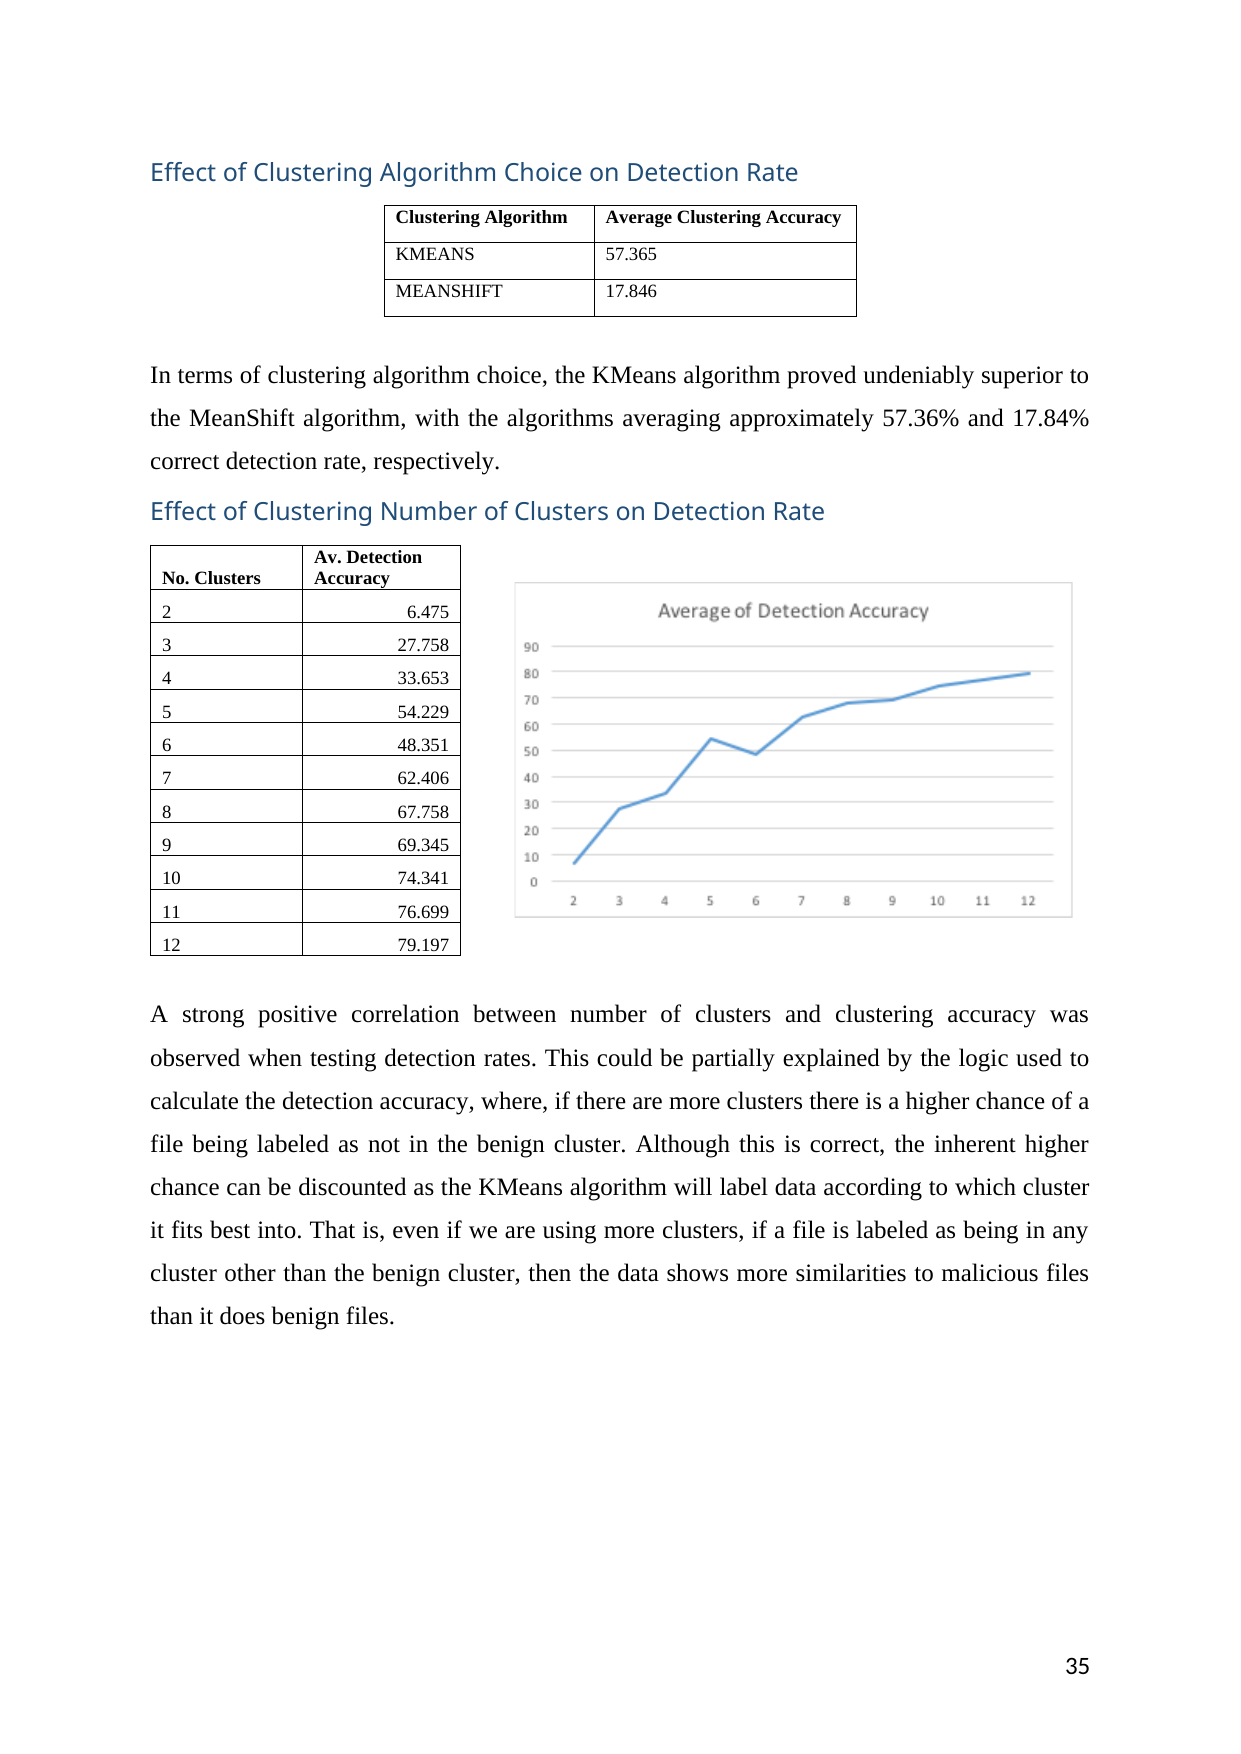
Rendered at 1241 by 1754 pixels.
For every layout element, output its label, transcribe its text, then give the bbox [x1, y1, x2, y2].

table_cell 5 [151, 690, 302, 722]
table_cell 10 [151, 856, 302, 889]
table_cell MEANSHIFT [385, 280, 594, 316]
table_cell 8 [151, 790, 302, 822]
text A strong positive correlation between number of clusters and clustering accuracy was observed when testing detection rates. This could be partially explained by the logic used to calculate the detection accuracy, where, if there are more clusters there is a higher chance of a file being labeled as not in the benign cluster. Although this is correct, the inherent higher chance can be discounted as the KMeans algorithm will label data according to which cluster it fits best into. That is, even if we are using more clusters, if a file is labeled as being in any cluster other than the benign cluster, then the data shows more similarities to malicious files than it does benign files. [150, 999, 1090, 1330]
table_cell 48.351 [303, 723, 460, 755]
table_cell 2 [151, 590, 302, 622]
table_cell 33.653 [303, 656, 460, 689]
table_cell 17.846 [595, 280, 856, 316]
table_cell 76.699 [303, 890, 460, 922]
table_cell 69.345 [303, 823, 460, 855]
table_cell 74.341 [303, 856, 460, 889]
text In terms of clustering algorithm choice, the KMeans algorithm proved undeniably superior to the MeanShift algorithm, with the algorithms averaging approximately 57.36% and 17.84% correct detection rate, respectively. [150, 360, 1090, 475]
table_cell 11 [151, 890, 302, 922]
table_cell 3 [151, 623, 302, 655]
table_cell 7 [151, 756, 302, 789]
table_cell 67.758 [303, 790, 460, 822]
subtitle Effect of Clustering Number of Clusters on Detection Rate [150, 493, 1090, 528]
table_cell 6.475 [303, 590, 460, 622]
table_header No. Clusters [151, 546, 302, 589]
table_header Av. Detection Accuracy [303, 546, 460, 589]
table_cell 4 [151, 656, 302, 689]
table_cell 57.365 [595, 243, 856, 279]
table_header Average Clustering Accuracy [595, 206, 856, 242]
table_cell 54.229 [303, 690, 460, 722]
table_cell 79.197 [303, 923, 460, 955]
table_cell 6 [151, 723, 302, 755]
table_cell KMEANS [385, 243, 594, 279]
table_header Clustering Algorithm [385, 206, 594, 242]
table_cell 12 [151, 923, 302, 955]
subtitle Effect of Clustering Algorithm Choice on Detection Rate [150, 154, 1090, 188]
table_cell 27.758 [303, 623, 460, 655]
table_cell 9 [151, 823, 302, 855]
table_cell 62.406 [303, 756, 460, 789]
picture [514, 582, 1073, 918]
